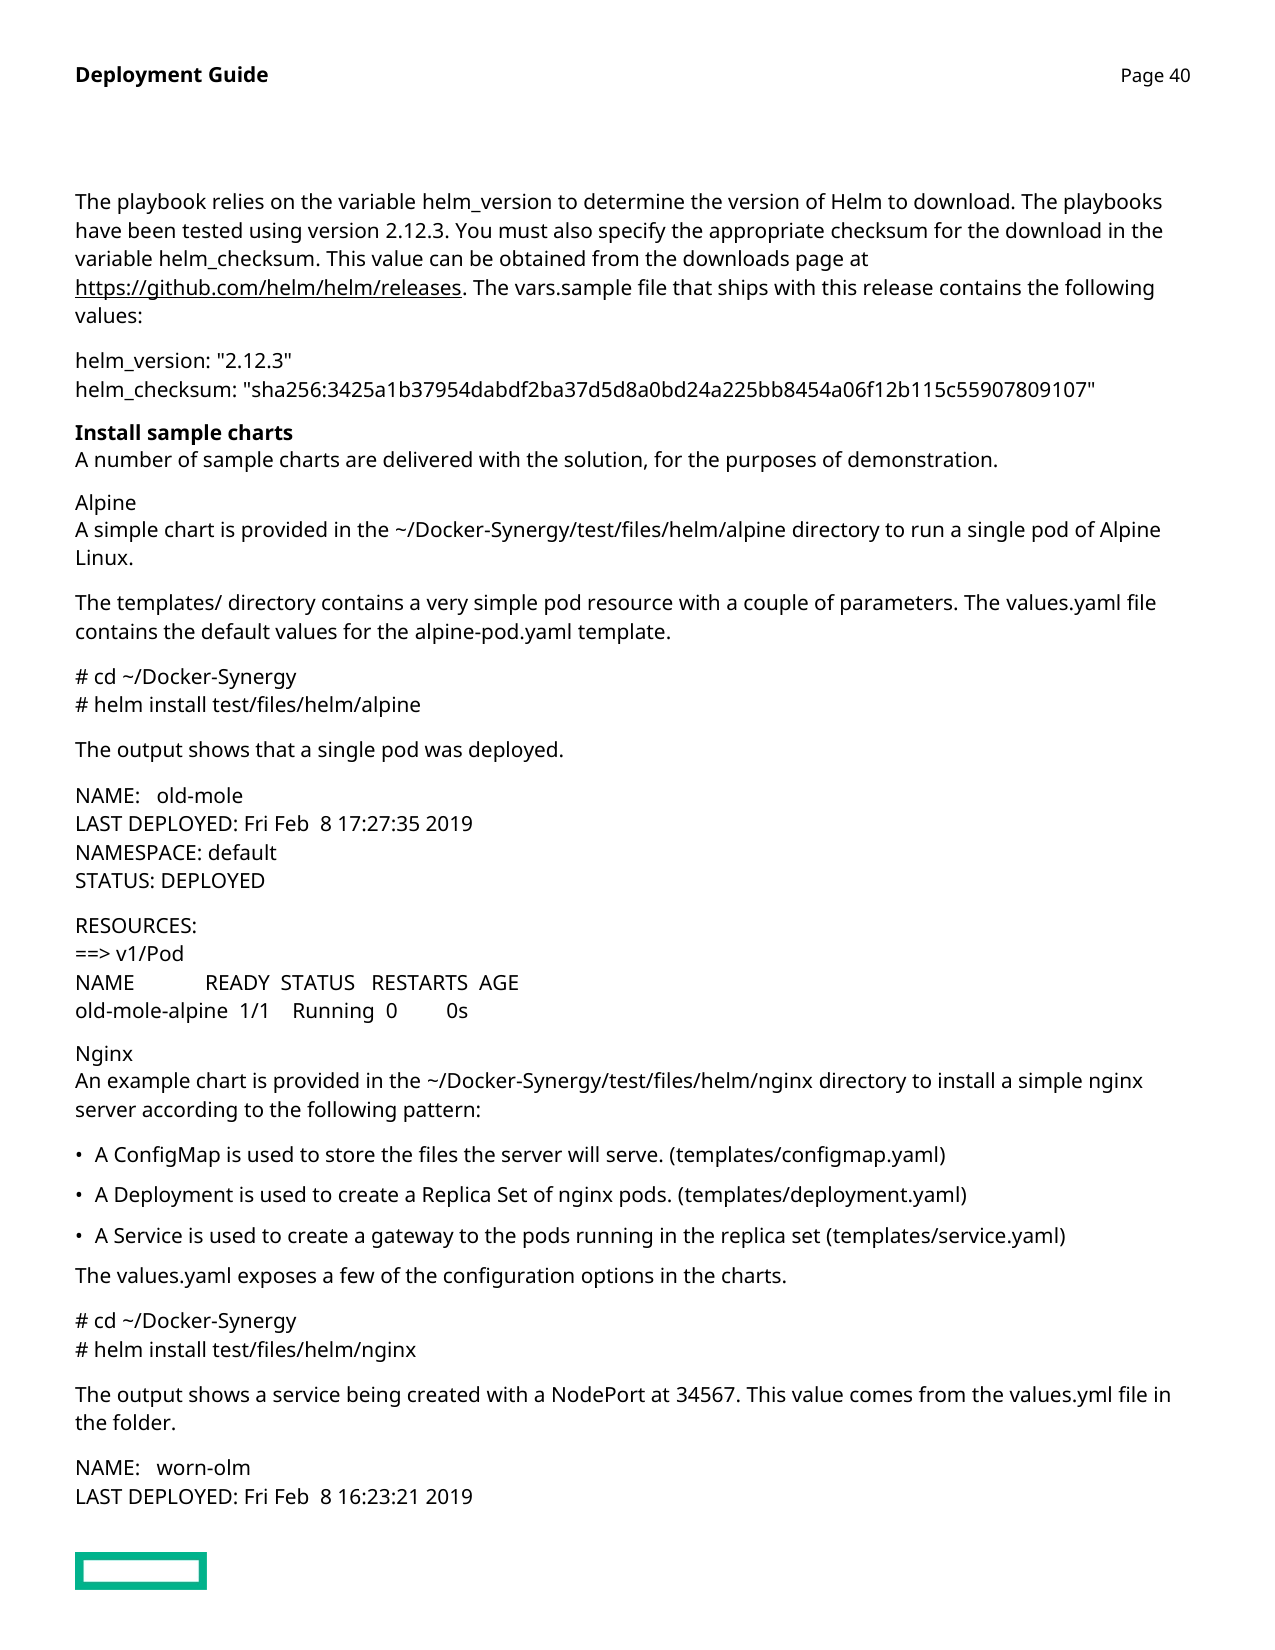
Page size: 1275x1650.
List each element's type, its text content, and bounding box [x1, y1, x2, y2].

text # cd ~/Docker-Synergy # helm install test/files/helm/alpine [75, 662, 1200, 719]
text The templates/ directory contains a very simple pod resource with a couple of parameters. The values.yaml file contains the default values for the alpine-pod.yaml template. [75, 588, 1200, 645]
text helm_version: "2.12.3" helm_checksum: "sha256:3425a1b37954dabdf2ba37d5d8a0bd24a225bb8454a06f12b115c55907809107" [75, 346, 1200, 403]
text A Deployment is used to create a Replica Set of nginx pods. (templates/deployment.yaml) [75, 1181, 1200, 1209]
text The output shows a service being created with a NodePort at 34567. This value comes from the values.yml file in the folder. [75, 1380, 1200, 1437]
text A number of sample charts are delivered with the solution, for the purposes of demonstration. [75, 445, 1200, 473]
text The playbook relies on the variable helm_version to determine the version of Helm to download. The playbooks have been tested using version 2.12.3. You must also specify the appropriate checksum for the download in the variable helm_checksum. This value can be obtained from the downloads page at https://github.com/helm/helm/releases. The vars.sample file that ships with this release contains the following values: [75, 187, 1200, 330]
picture [75, 1552, 207, 1590]
text NAME: old-mole LAST DEPLOYED: Fri Feb 8 17:27:35 2019 NAMESPACE: default STATUS: DEPLOYED [75, 781, 1200, 894]
subtitle Install sample charts [75, 420, 1200, 445]
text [75, 1453, 1200, 1510]
subtitle Nginx [75, 1042, 1200, 1067]
text RESOURCES: ==> v1/Pod NAME READY STATUS RESTARTS AGE old-mole-alpine 1/1 Running 0 0s [75, 911, 1200, 1025]
text A ConfigMap is used to store the files the server will serve. (templates/configmap.yaml) [75, 1140, 1200, 1168]
text The values.yaml exposes a few of the configuration options in the charts. [75, 1261, 1200, 1290]
text # cd ~/Docker-Synergy # helm install test/files/helm/nginx [75, 1306, 1200, 1363]
text A Service is used to create a gateway to the pods running in the replica set (templates/service.yaml) [75, 1221, 1200, 1249]
text An example chart is provided in the ~/Docker-Synergy/test/files/helm/nginx directory to install a simple nginx server according to the following pattern: [75, 1067, 1200, 1123]
subtitle Alpine [75, 490, 1200, 515]
text A simple chart is provided in the ~/Docker-Synergy/test/files/helm/alpine directory to run a single pod of Alpine Linux. [75, 515, 1200, 572]
text The output shows that a single pod was deployed. [75, 736, 1200, 764]
